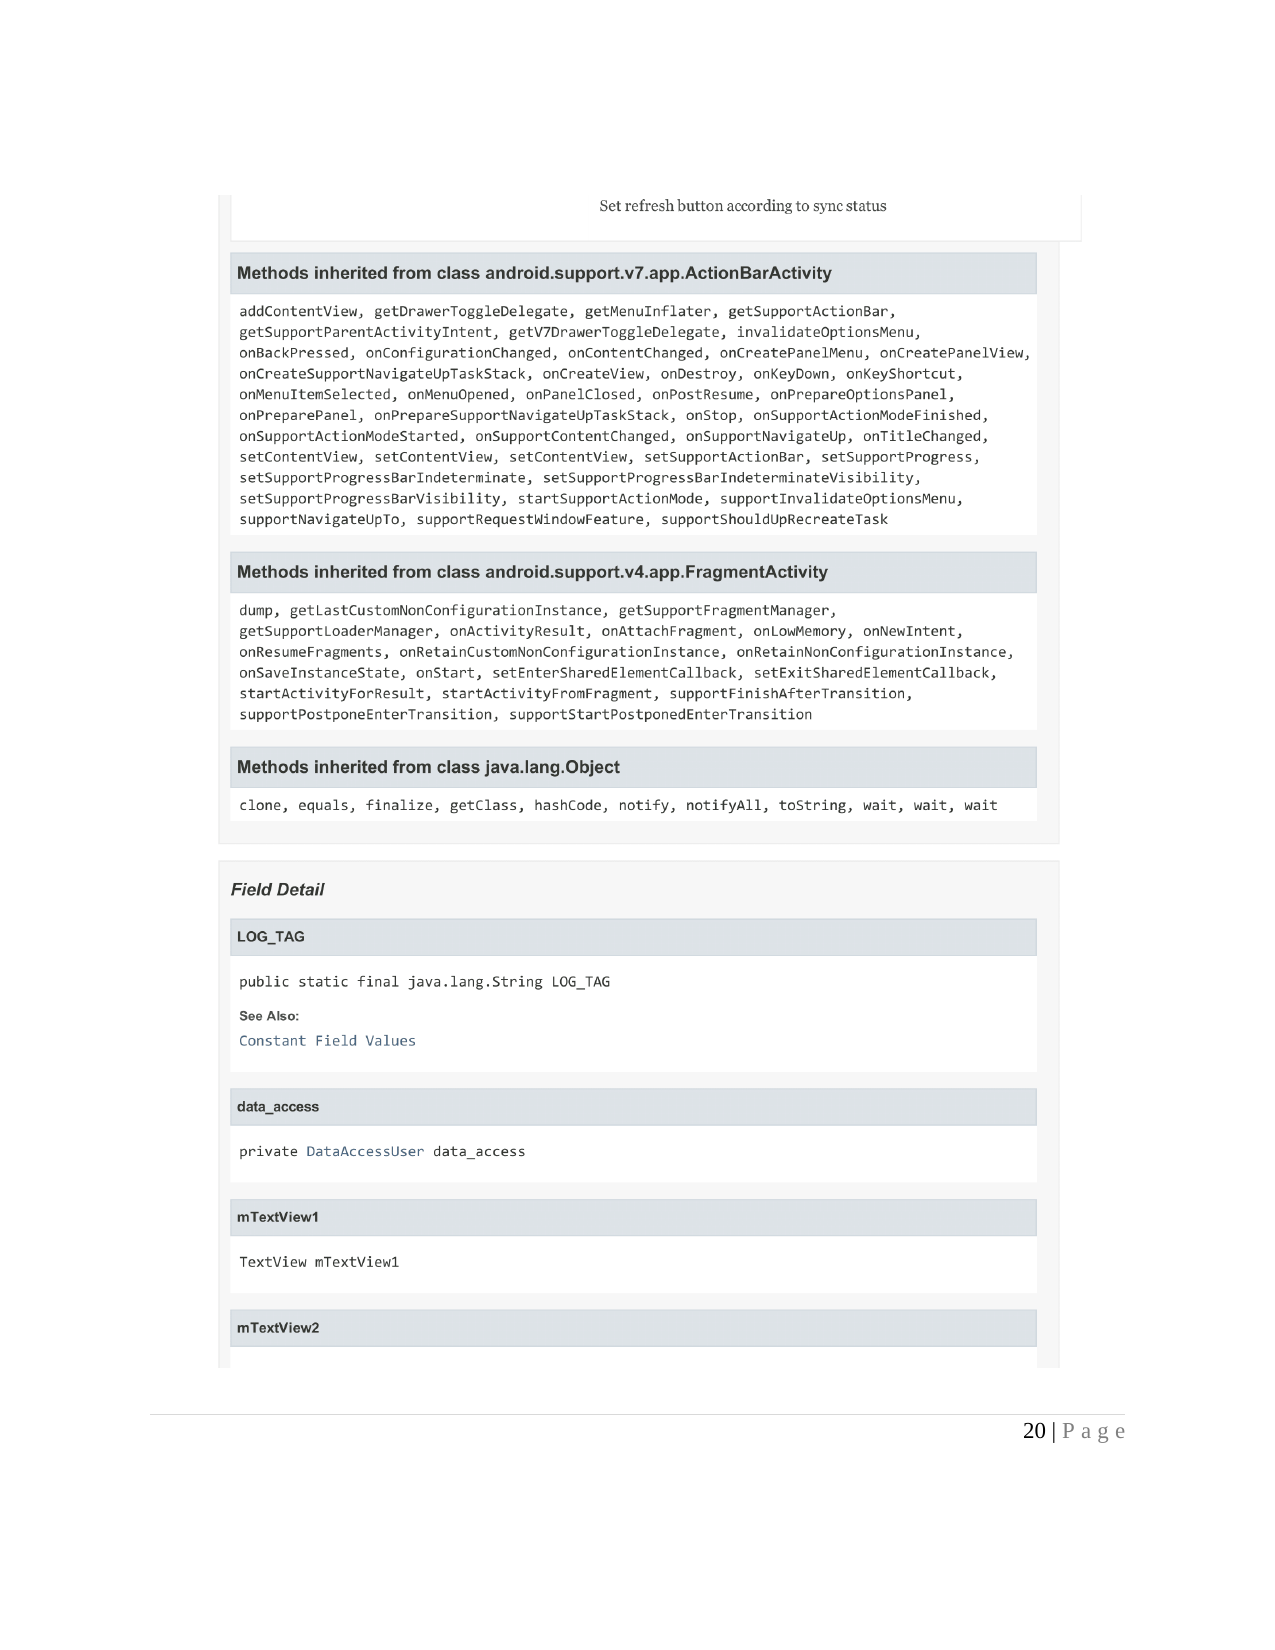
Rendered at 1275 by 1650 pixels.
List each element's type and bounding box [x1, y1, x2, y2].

picture [150, 150, 1125, 1412]
